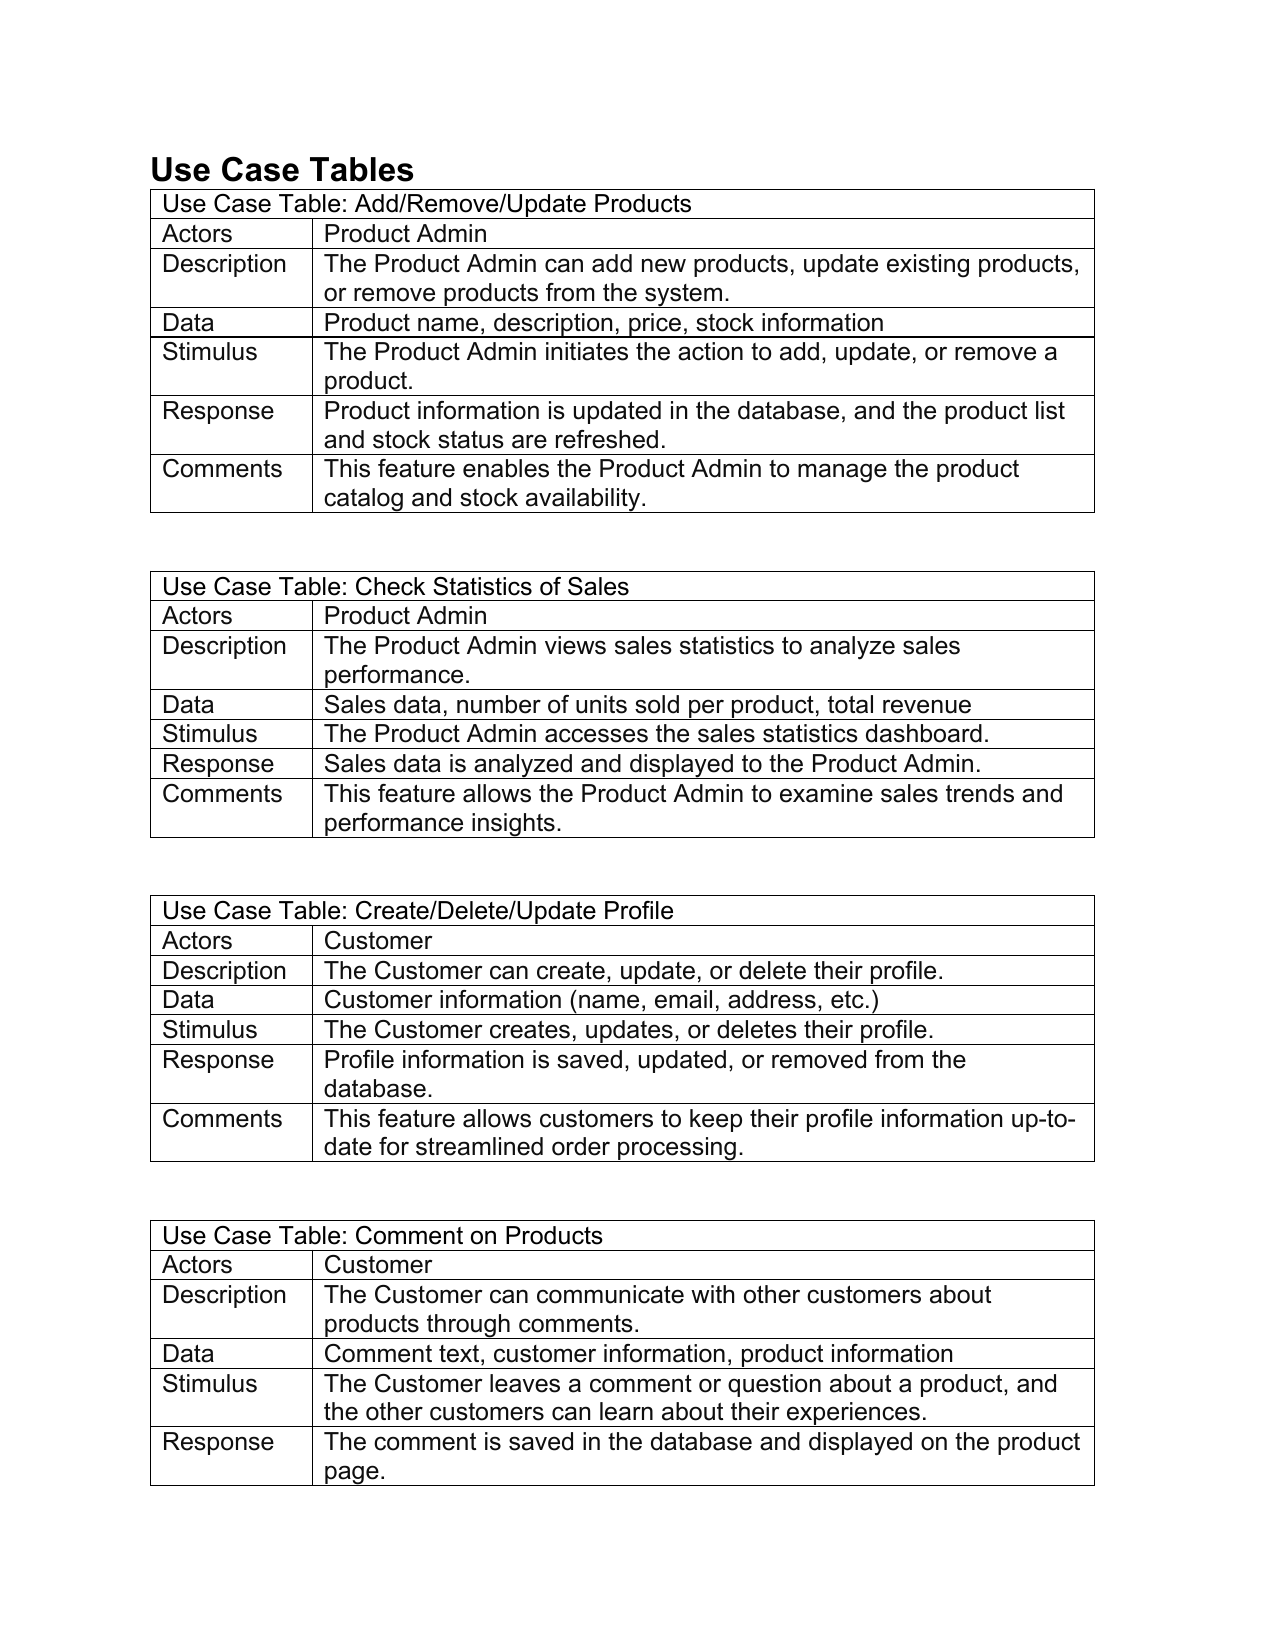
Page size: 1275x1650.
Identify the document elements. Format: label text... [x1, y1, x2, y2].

table_cell Customer information (name, email, address, etc.) [313, 986, 1094, 1014]
table_cell This feature allows the Product Admin to examine sales trends and performance insights. [313, 779, 1094, 837]
table_cell Product information is updated in the database, and the product list and stock status are refreshed. [313, 396, 1094, 453]
table_cell Actors [151, 601, 312, 630]
table_cell Response [151, 1045, 312, 1103]
table_header Use Case Table: Comment on Products [151, 1221, 1094, 1249]
table_cell Stimulus [151, 1369, 312, 1426]
table_header Use Case Table: Check Statistics of Sales [151, 572, 1094, 600]
table_cell Data [151, 308, 312, 336]
table_cell Response [151, 396, 312, 453]
table_cell Product Admin [313, 601, 1094, 630]
table_cell The comment is saved in the database and displayed on the product page. [313, 1427, 1094, 1485]
table_cell Customer [313, 1251, 1094, 1279]
table_cell Comments [151, 1104, 312, 1161]
table_cell Comments [151, 455, 312, 512]
table_cell Sales data is analyzed and displayed to the Product Admin. [313, 749, 1094, 778]
table_cell The Customer can create, update, or delete their profile. [313, 956, 1094, 984]
table_cell Description [151, 249, 312, 307]
table_cell Stimulus [151, 1015, 312, 1044]
table_cell Product Admin [313, 219, 1094, 248]
table_cell This feature allows customers to keep their profile information up-to-date for streamlined order processing. [313, 1104, 1094, 1161]
table_cell Product name, description, price, stock information [313, 308, 1094, 336]
table_cell Comment text, customer information, product information [313, 1339, 1094, 1368]
table_cell Data [151, 986, 312, 1014]
table_header Use Case Table: Add/Remove/Update Products [151, 190, 1094, 218]
table_cell Profile information is saved, updated, or removed from the database. [313, 1045, 1094, 1103]
table_cell The Product Admin views sales statistics to analyze sales performance. [313, 631, 1094, 689]
table_cell The Product Admin can add new products, update existing products, or remove products from the system. [313, 249, 1094, 307]
table_cell Actors [151, 1251, 312, 1279]
table_cell Response [151, 749, 312, 778]
table_cell The Customer leaves a comment or question about a product, and the other customers can learn about their experiences. [313, 1369, 1094, 1426]
table_cell Description [151, 956, 312, 984]
table_cell Actors [151, 219, 312, 248]
table_cell The Customer creates, updates, or deletes their profile. [313, 1015, 1094, 1044]
table_cell Sales data, number of units sold per product, total revenue [313, 690, 1094, 718]
table_cell Comments [151, 779, 312, 837]
table_cell Response [151, 1427, 312, 1485]
text Use Case Tables [150, 150, 1125, 188]
table_cell This feature enables the Product Admin to manage the product catalog and stock availability. [313, 455, 1094, 512]
table_cell Stimulus [151, 720, 312, 748]
table_cell The Product Admin accesses the sales statistics dashboard. [313, 720, 1094, 748]
table_header Use Case Table: Create/Delete/Update Profile [151, 896, 1094, 925]
table_cell The Customer can communicate with other customers about products through comments. [313, 1280, 1094, 1338]
table_cell Data [151, 690, 312, 718]
table_cell Description [151, 631, 312, 689]
table_cell Stimulus [151, 338, 312, 395]
table_cell Data [151, 1339, 312, 1368]
table_cell Actors [151, 926, 312, 955]
table_cell Description [151, 1280, 312, 1338]
table_cell Customer [313, 926, 1094, 955]
table_cell The Product Admin initiates the action to add, update, or remove a product. [313, 338, 1094, 395]
